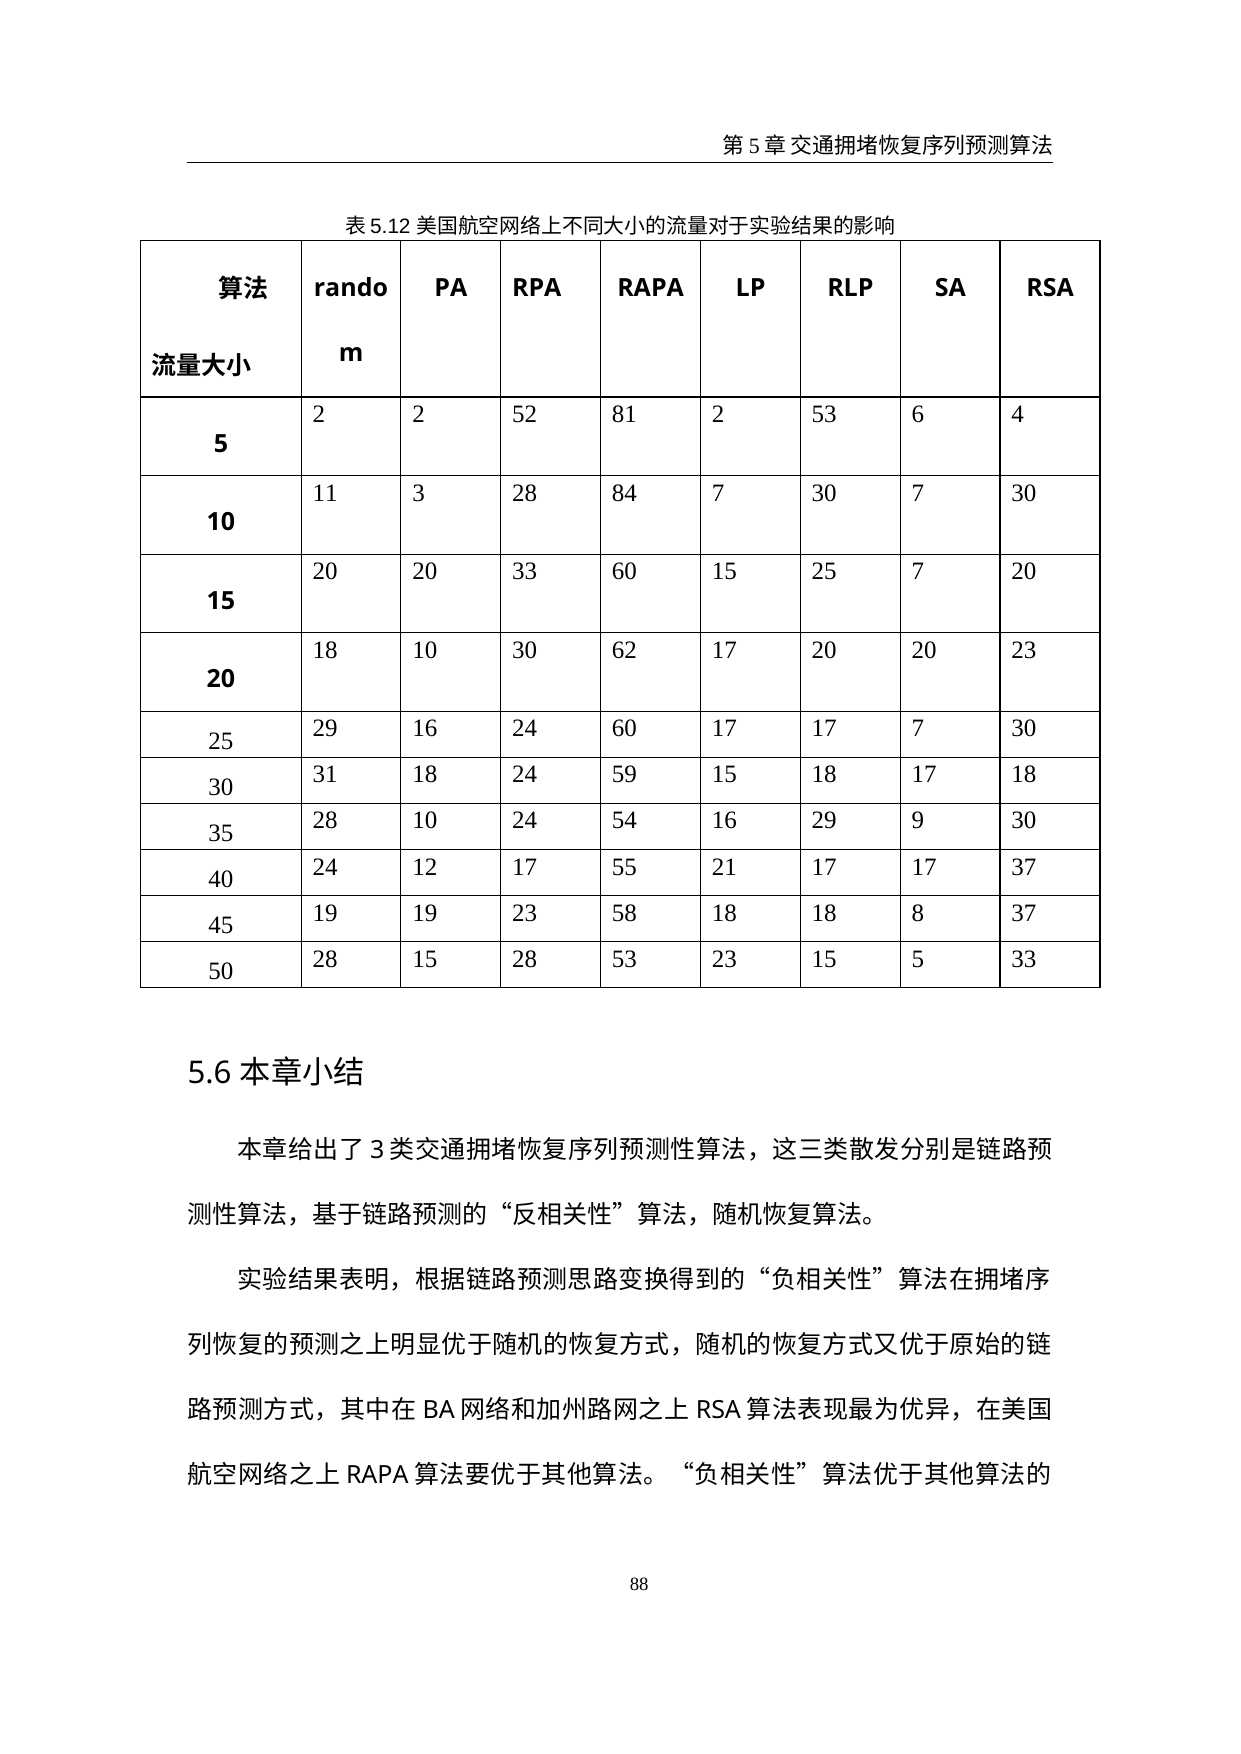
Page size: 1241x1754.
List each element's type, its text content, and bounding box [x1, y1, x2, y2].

table_header LP [701, 241, 800, 396]
table_cell 9 [901, 804, 999, 849]
table_cell 17 [801, 712, 900, 757]
table_cell 16 [401, 712, 500, 757]
table_cell 30 [1001, 476, 1099, 553]
table_cell 15 [401, 942, 500, 987]
table_cell 18 [302, 633, 400, 711]
table_cell 5 [141, 398, 301, 475]
table_cell 37 [1001, 896, 1099, 941]
table_cell 28 [302, 942, 400, 987]
table_cell 19 [302, 896, 400, 941]
table_cell 17 [901, 758, 999, 803]
table_cell 28 [302, 804, 400, 849]
table_cell 29 [302, 712, 400, 757]
table_cell 33 [1001, 942, 1099, 987]
table_header PA [401, 241, 500, 396]
table_cell 15 [701, 555, 800, 632]
table_cell 30 [141, 758, 301, 803]
table_cell 29 [801, 804, 900, 849]
table_cell 17 [801, 850, 900, 895]
table_cell 28 [501, 942, 600, 987]
table_cell 4 [1001, 398, 1099, 475]
table_cell 21 [701, 850, 800, 895]
table_header random [302, 241, 400, 396]
table_cell 40 [141, 850, 301, 895]
table_cell 7 [901, 555, 999, 632]
table_cell 28 [501, 476, 600, 553]
table_cell 84 [601, 476, 700, 553]
table_cell 7 [901, 712, 999, 757]
table_cell 62 [601, 633, 700, 711]
table_cell 81 [601, 398, 700, 475]
text 本章给出了3类交通拥堵恢复序列预测性算法，这三类散发分别是链路预测性算法，基于链路预测的“反相关性”算法，随机恢复算法。 [187, 1115, 1053, 1245]
table_cell 10 [401, 633, 500, 711]
table_cell 15 [801, 942, 900, 987]
table_cell 12 [401, 850, 500, 895]
table_cell 23 [701, 942, 800, 987]
table_cell 37 [1001, 850, 1099, 895]
table_cell 60 [601, 712, 700, 757]
table_header RAPA [601, 241, 700, 396]
table_cell 20 [302, 555, 400, 632]
table_cell 7 [701, 476, 800, 553]
text 5.6 本章小结 [187, 1038, 1053, 1103]
table_cell 25 [801, 555, 900, 632]
table_cell 18 [801, 758, 900, 803]
table_cell 20 [801, 633, 900, 711]
table_cell 18 [701, 896, 800, 941]
table_header RLP [801, 241, 900, 396]
table_header SA [901, 241, 999, 396]
table_cell 54 [601, 804, 700, 849]
table_cell 45 [141, 896, 301, 941]
table_cell 7 [901, 476, 999, 553]
table_cell 24 [501, 712, 600, 757]
table_cell 18 [801, 896, 900, 941]
table_cell 10 [141, 476, 301, 553]
table_cell 24 [501, 758, 600, 803]
table_cell 24 [501, 804, 600, 849]
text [187, 1245, 1053, 1505]
table_cell 10 [401, 804, 500, 849]
table_cell 52 [501, 398, 600, 475]
table_cell 30 [1001, 712, 1099, 757]
table_cell 5 [901, 942, 999, 987]
table_cell 18 [1001, 758, 1099, 803]
table_cell 33 [501, 555, 600, 632]
table_cell 3 [401, 476, 500, 553]
table_cell 17 [701, 633, 800, 711]
table_cell 55 [601, 850, 700, 895]
table_cell 8 [901, 896, 999, 941]
table_cell 20 [141, 633, 301, 711]
table_cell 30 [501, 633, 600, 711]
table_cell 30 [801, 476, 900, 553]
table_cell 53 [801, 398, 900, 475]
table_cell 23 [1001, 633, 1099, 711]
table_cell 25 [141, 712, 301, 757]
table_cell 30 [1001, 804, 1099, 849]
table_header 算法 流量大小 [141, 241, 301, 396]
table_cell 50 [141, 942, 301, 987]
table_cell 60 [601, 555, 700, 632]
table_cell 18 [401, 758, 500, 803]
table_cell 15 [701, 758, 800, 803]
table_cell 15 [141, 555, 301, 632]
table_cell 6 [901, 398, 999, 475]
table_cell 23 [501, 896, 600, 941]
table_cell 31 [302, 758, 400, 803]
table_cell 58 [601, 896, 700, 941]
table_cell 53 [601, 942, 700, 987]
table_cell 16 [701, 804, 800, 849]
table_cell 35 [141, 804, 301, 849]
table_header RPA [501, 241, 600, 396]
table_cell 17 [701, 712, 800, 757]
table_cell 24 [302, 850, 400, 895]
table_cell 20 [901, 633, 999, 711]
table_cell 17 [901, 850, 999, 895]
table_cell 11 [302, 476, 400, 553]
table_cell 2 [401, 398, 500, 475]
table_cell 17 [501, 850, 600, 895]
table_cell 2 [701, 398, 800, 475]
table_cell 2 [302, 398, 400, 475]
table_cell 19 [401, 896, 500, 941]
table_cell 20 [1001, 555, 1099, 632]
table_cell 20 [401, 555, 500, 632]
table_header RSA [1001, 241, 1099, 396]
table_cell 59 [601, 758, 700, 803]
